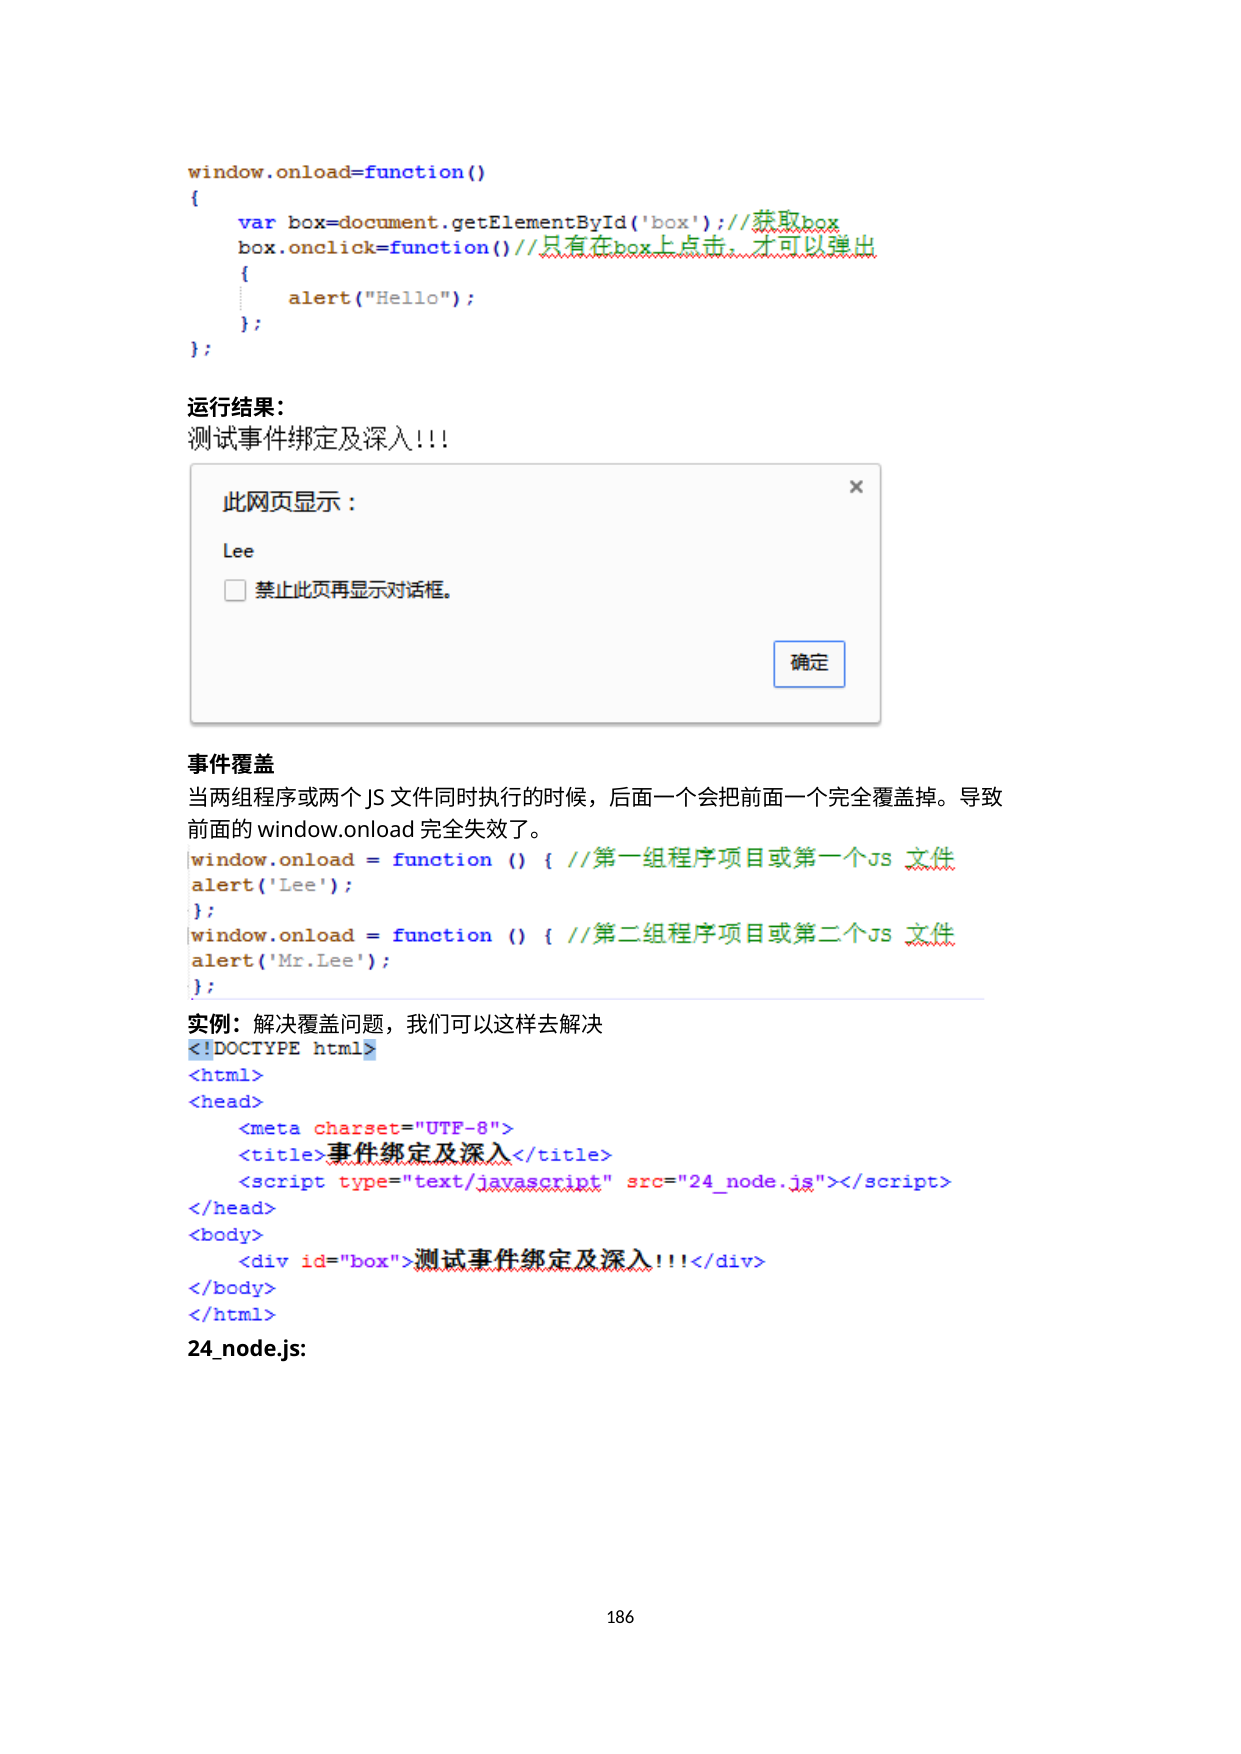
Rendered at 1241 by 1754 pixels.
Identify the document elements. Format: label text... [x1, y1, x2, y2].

text 当两组程序或两个JS 文件同时执行的时候，后面一个会把前面一个完全覆盖掉。导致 [187, 779, 1053, 812]
text 实例：解决覆盖问题，我们可以这样去解决 [187, 1007, 1053, 1039]
picture [187, 162, 885, 364]
picture [187, 844, 985, 1000]
text 24_node.js: [187, 1332, 1053, 1364]
text 事件覆盖 [187, 747, 1053, 779]
picture [187, 422, 888, 732]
text 前面的window.onload 完全失效了。 [187, 812, 1053, 844]
picture [187, 1039, 958, 1327]
text 运行结果： [187, 389, 1053, 422]
